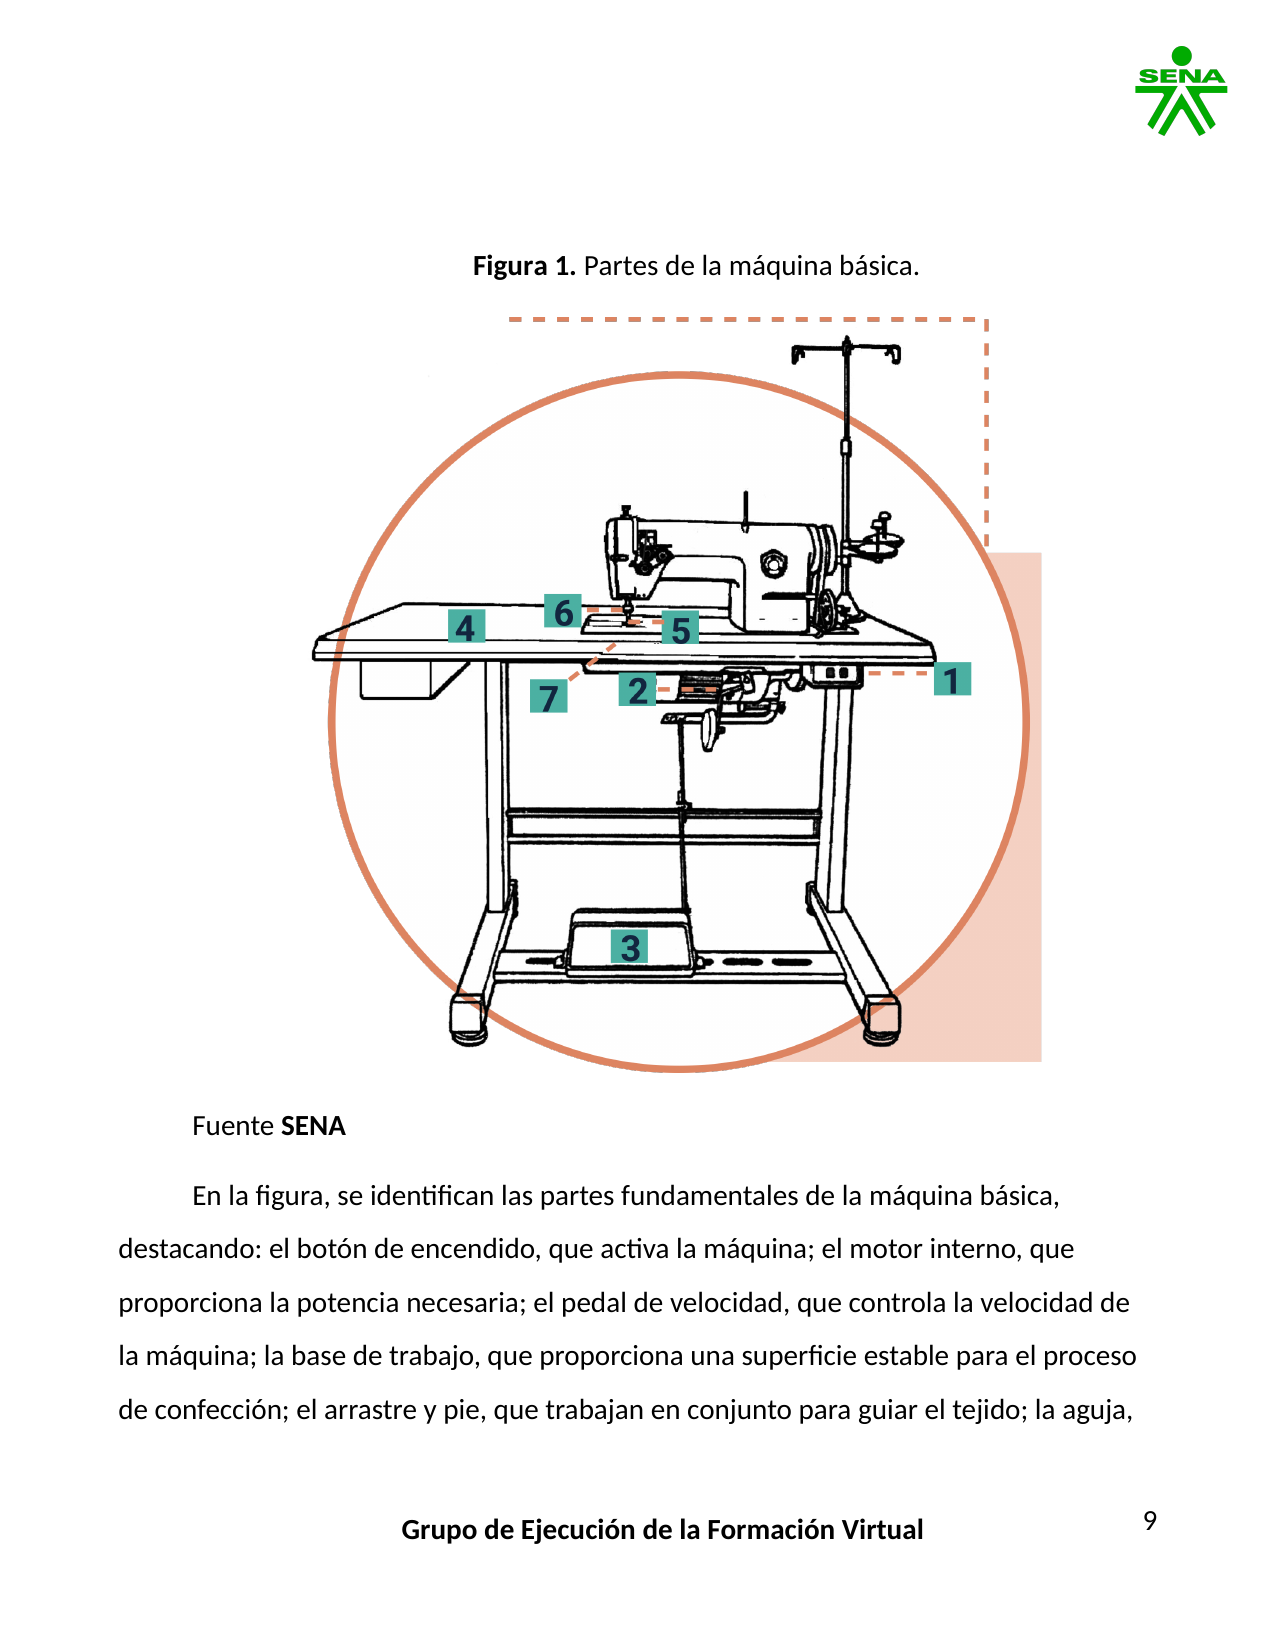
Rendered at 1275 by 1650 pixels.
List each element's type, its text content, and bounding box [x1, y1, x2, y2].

picture [1135, 46, 1228, 136]
text Fuente SENA [118, 1107, 1157, 1143]
text Figura 1. Partes de la máquina básica. [118, 247, 1157, 283]
picture [307, 317, 1042, 1073]
